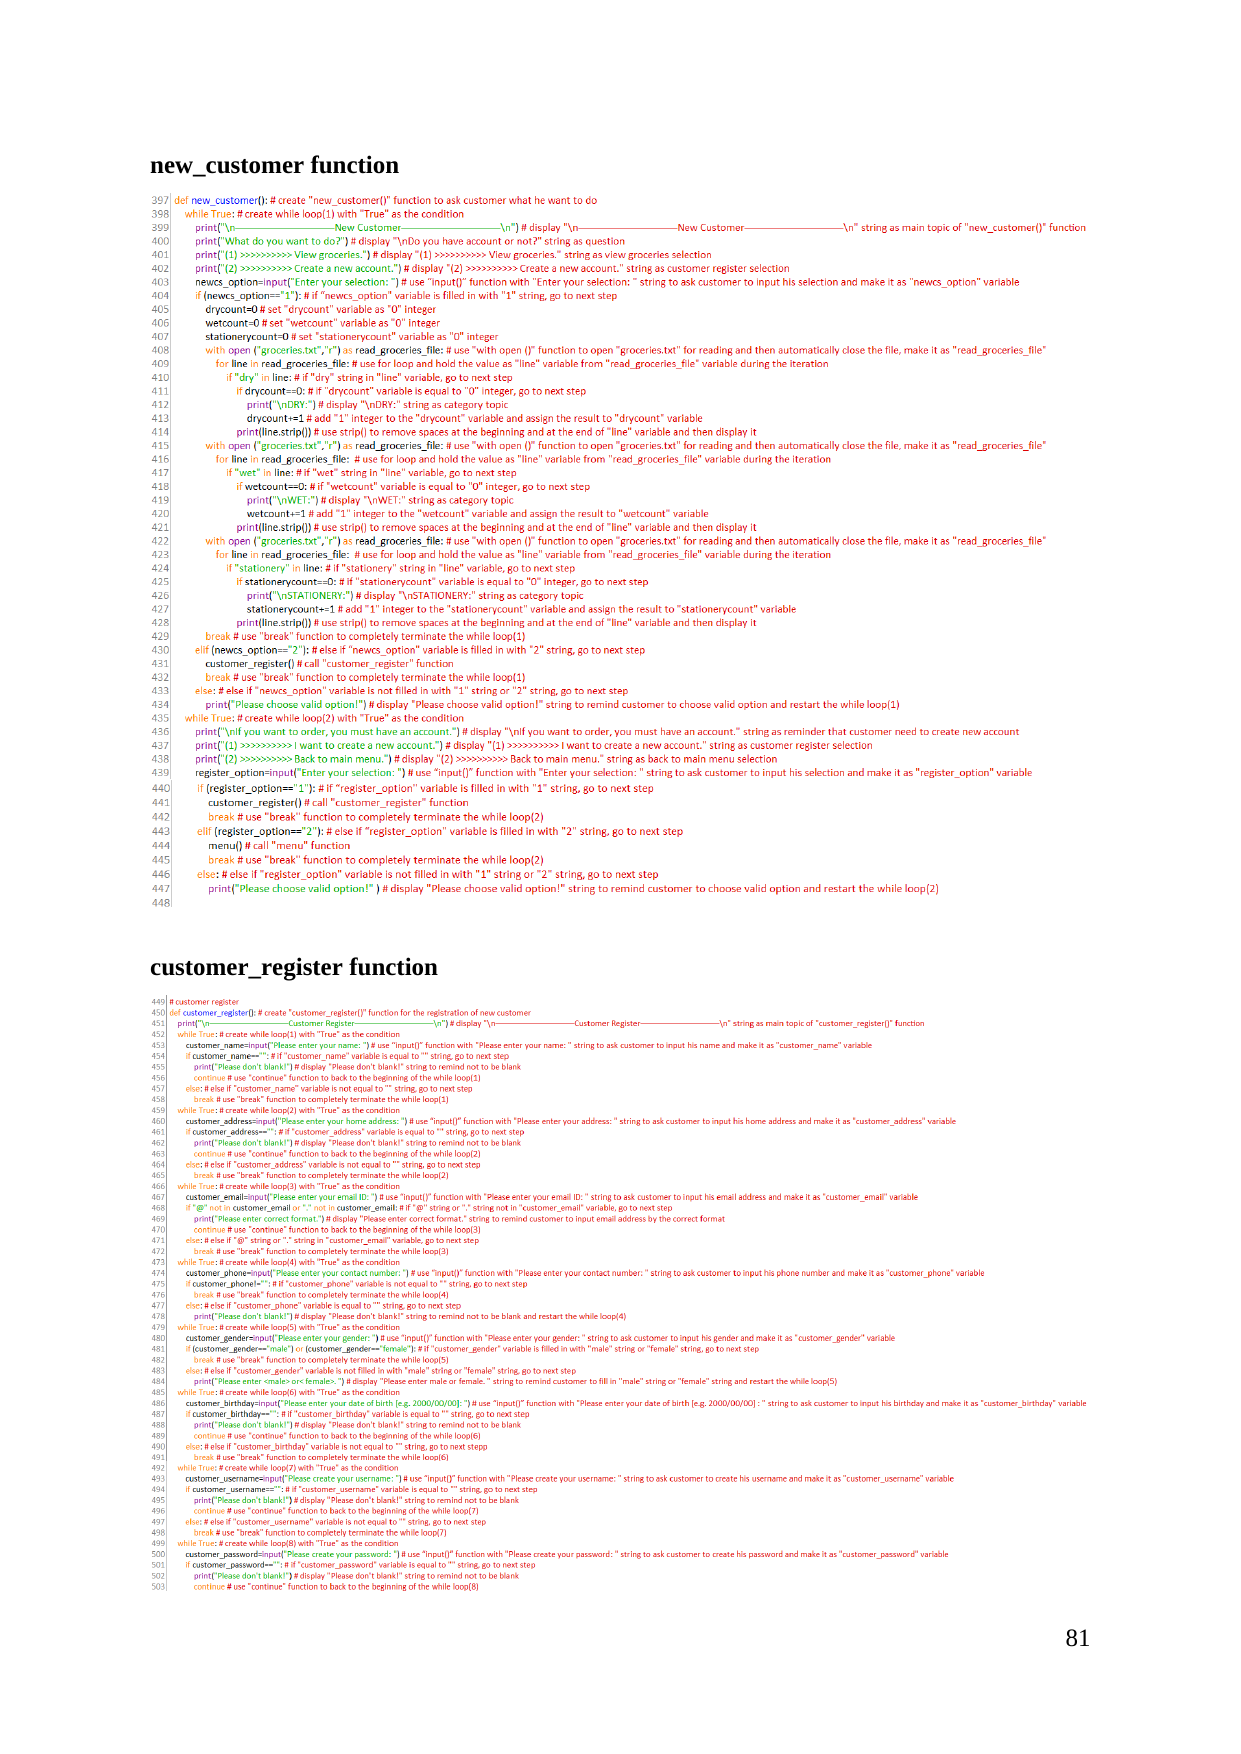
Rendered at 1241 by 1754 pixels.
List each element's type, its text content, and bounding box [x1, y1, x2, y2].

picture [150, 780, 1091, 907]
picture [150, 995, 1091, 1591]
picture [150, 193, 1091, 779]
text new_customer function [150, 150, 1090, 179]
text customer_register function [150, 952, 1090, 981]
